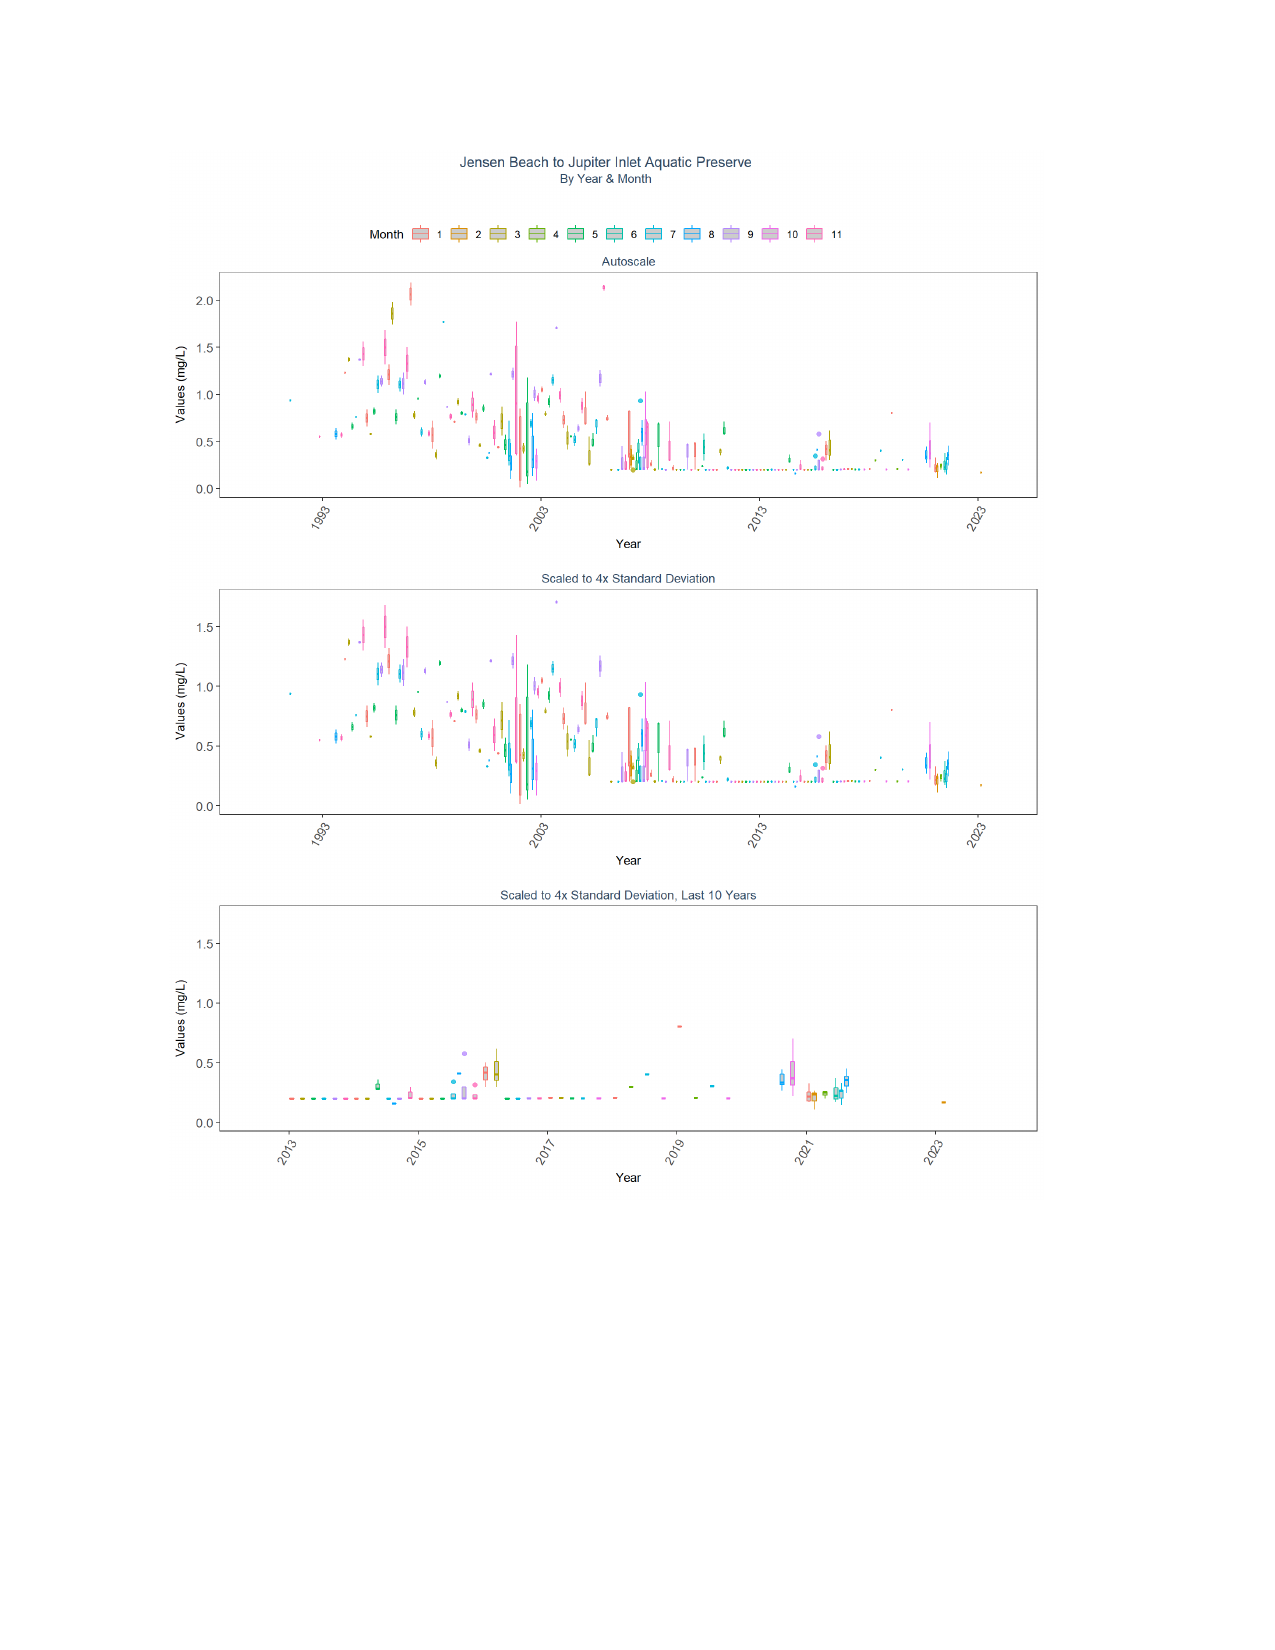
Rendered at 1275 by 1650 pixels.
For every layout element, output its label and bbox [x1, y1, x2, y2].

picture [168, 150, 1044, 1200]
